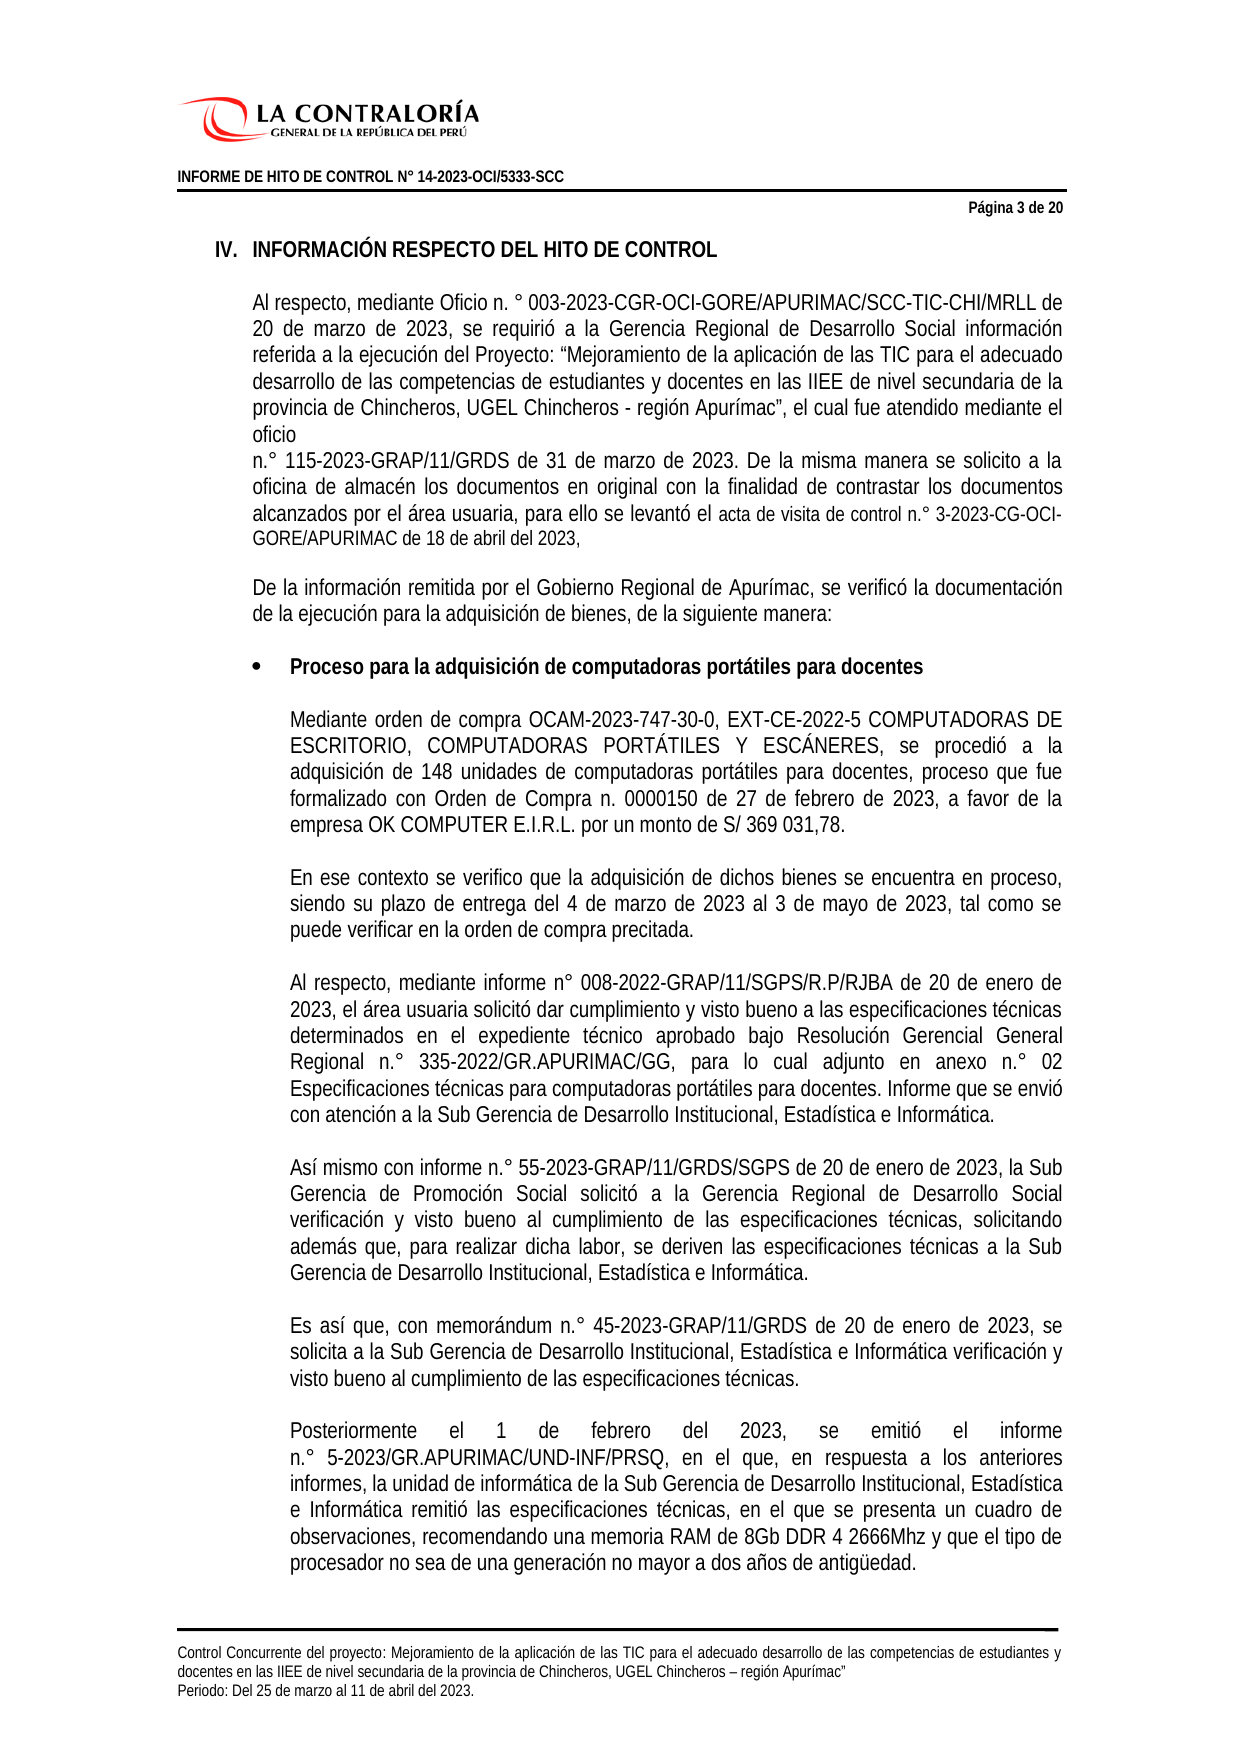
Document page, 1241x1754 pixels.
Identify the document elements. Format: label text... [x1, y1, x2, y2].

text De la información remitida por el Gobierno Regional de Apurímac, se verificó la documentación de la ejecución para la adquisición de bienes, de la siguiente manera: [252, 574, 1063, 627]
list Al respecto, mediante informe n° 008-2022-GRAP/11/SGPS/R.P/RJBA de 20 de enero de 2023, el área usuaria solicitó dar cumplimiento y visto bueno a las especificaciones técnicas determinados en el expediente técnico aprobado bajo Resolución Gerencial General Regional n.° 335-2022/GR.APURIMAC/GG, para lo cual adjunto en anexo n.° 02 Especificaciones técnicas para computadoras portátiles para docentes. Informe que se envió con atención a la Sub Gerencia de Desarrollo Institucional, Estadística e Informática. [290, 969, 1063, 1127]
list En ese contexto se verifico que la adquisición de dichos bienes se encuentra en proceso, siendo su plazo de entrega del 4 de marzo de 2023 al 3 de mayo de 2023, tal como se puede verificar en la orden de compra precitada. [290, 864, 1063, 943]
list Proceso para la adquisición de computadoras portátiles para docentes [252, 653, 1063, 679]
picture [177, 73, 479, 167]
subtitle INFORMACIÓN RESPECTO DEL HITO DE CONTROL [215, 236, 1063, 262]
list Es así que, con memorándum n.° 45-2023-GRAP/11/GRDS de 20 de enero de 2023, se solicita a la Sub Gerencia de Desarrollo Institucional, Estadística e Informática verificación y visto bueno al cumplimiento de las especificaciones técnicas. [290, 1312, 1063, 1391]
list Mediante orden de compra OCAM-2023-747-30-0, EXT-CE-2022-5 COMPUTADORAS DE ESCRITORIO, COMPUTADORAS PORTÁTILES Y ESCÁNERES, se procedió a la adquisición de 148 unidades de computadoras portátiles para docentes, proceso que fue formalizado con Orden de Compra n. 0000150 de 27 de febrero de 2023, a favor de la empresa OK COMPUTER E.I.R.L. por un monto de S/ 369 031,78. [290, 706, 1063, 837]
text Al respecto, mediante Oficio n. ° 003-2023-CGR-OCI-GORE/APURIMAC/SCC-TIC-CHI/MRLL de 20 de marzo de 2023, se requirió a la Gerencia Regional de Desarrollo Social información referida a la ejecución del Proyecto: “Mejoramiento de la aplicación de las TIC para el adecuado desarrollo de las competencias de estudiantes y docentes en las IIEE de nivel secundaria de la provincia de Chincheros, UGEL Chincheros - región Apurímac”, el cual fue atendido mediante el oficio n.° 115-2023-GRAP/11/GRDS de 31 de marzo de 2023. De la misma manera se solicito a la oficina de almacén los documentos en original con la finalidad de contrastar los documentos alcanzados por el área usuaria, para ello se levantó el acta de visita de control n.° 3-2023-CG-OCI-GORE/APURIMAC de 18 de abril del 2023, [252, 289, 1063, 550]
list Así mismo con informe n.° 55-2023-GRAP/11/GRDS/SGPS de 20 de enero de 2023, la Sub Gerencia de Promoción Social solicitó a la Gerencia Regional de Desarrollo Social verificación y visto bueno al cumplimiento de las especificaciones técnicas, solicitando además que, para realizar dicha labor, se deriven las especificaciones técnicas a la Sub Gerencia de Desarrollo Institucional, Estadística e Informática. [290, 1154, 1063, 1285]
list Posteriormente el 1 de febrero del 2023, se emitió el informe n.° 5-2023/GR.APURIMAC/UND-INF/PRSQ, en el que, en respuesta a los anteriores informes, la unidad de informática de la Sub Gerencia de Desarrollo Institucional, Estadística e Informática remitió las especificaciones técnicas, en el que se presenta un cuadro de observaciones, recomendando una memoria RAM de 8Gb DDR 4 2666Mhz y que el tipo de procesador no sea de una generación no mayor a dos años de antigüedad. [290, 1417, 1063, 1575]
